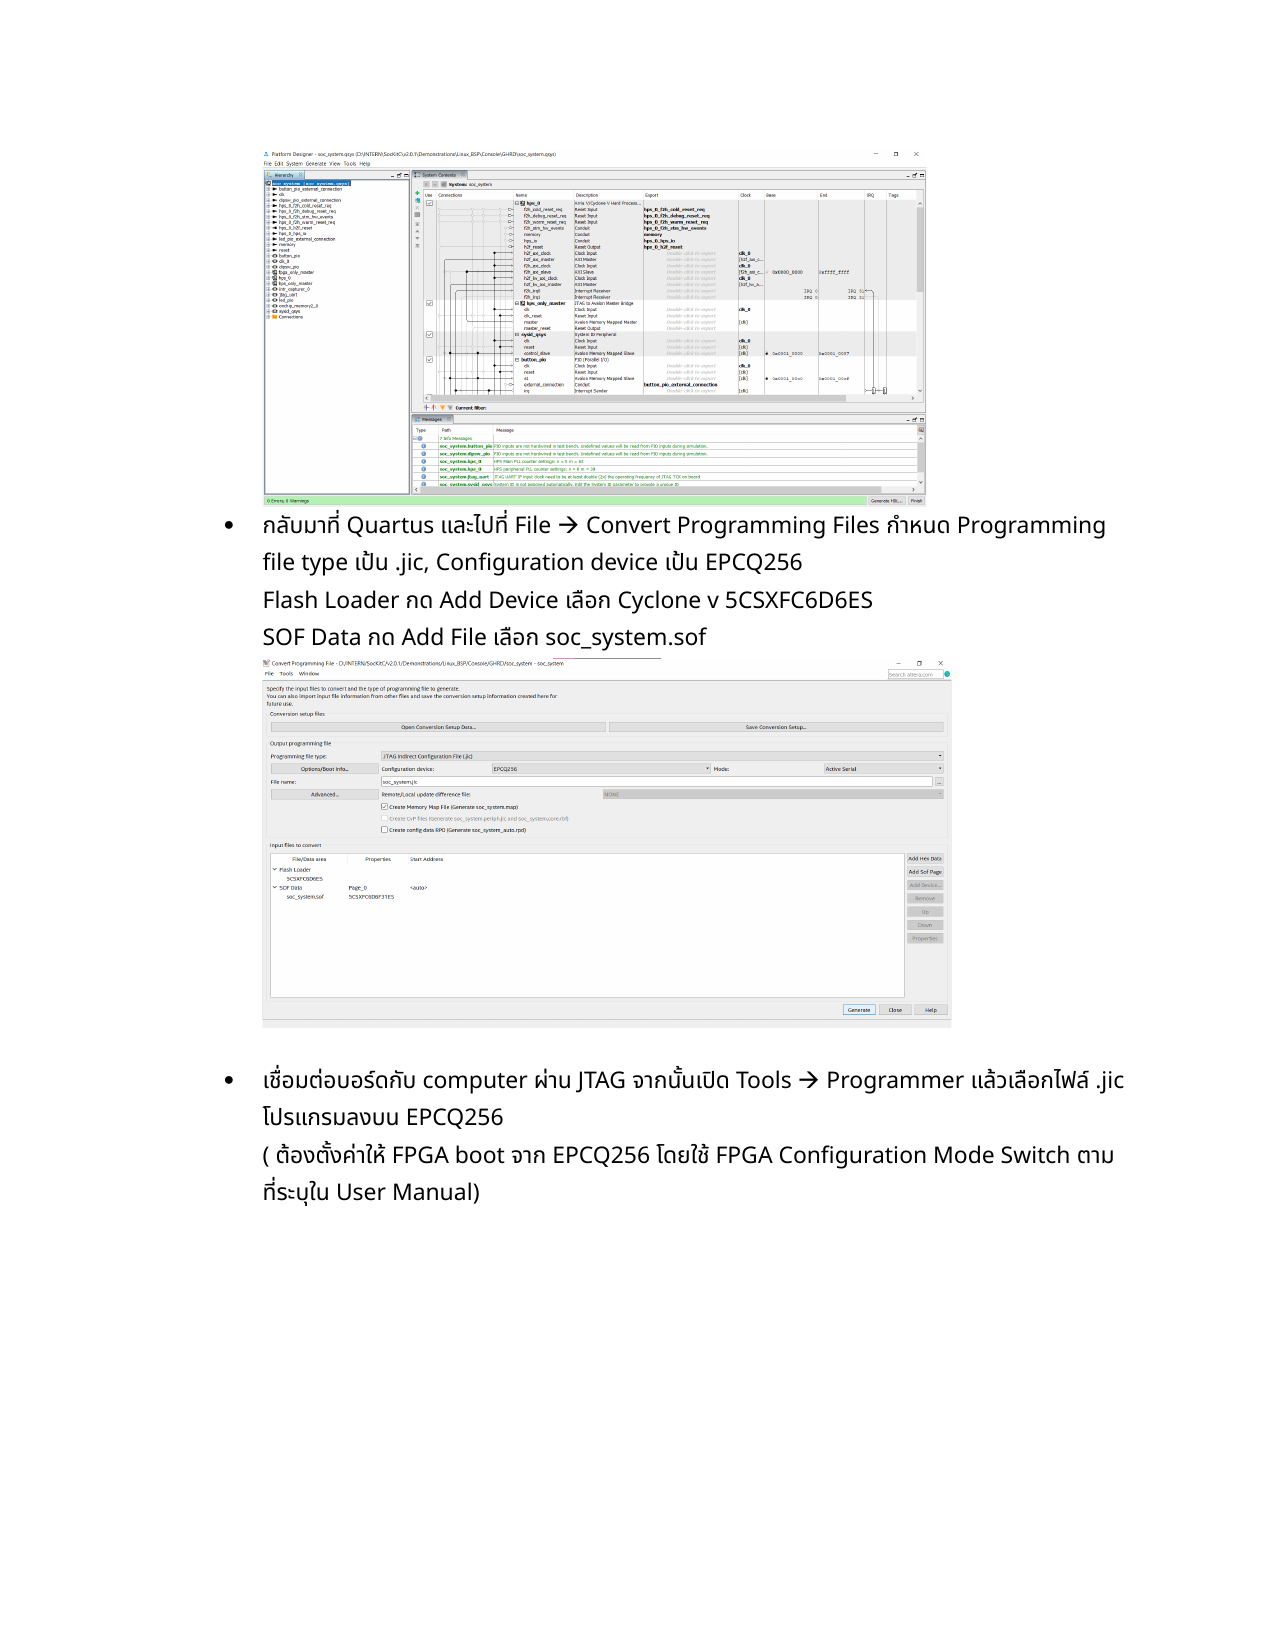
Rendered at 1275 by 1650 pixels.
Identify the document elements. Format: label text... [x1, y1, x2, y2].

list Flash Loader กด Add Device เลือก Cyclone v 5CSXFC6D6ES [262, 584, 1125, 618]
list กลับมาที่ Quartus และไปที่ File Convert Programming Files กำหนด Programming file type เป้น .jic, Configuration device เป้น EPCQ256 [225, 509, 1125, 581]
picture [262, 150, 927, 507]
list SOF Data กด Add File เลือก soc_system.sof [262, 621, 1125, 656]
picture [262, 658, 952, 1028]
list เชื่อมต่อบอร์ดกับ computer ผ่าน JTAG จากนั้นเปิด Tools Programmer แล้วเลือกไฟล์ .jic โปรแกรมลงบน EPCQ256 [225, 1064, 1125, 1136]
list ( ต้องตั้งค่าให้ FPGA boot จาก EPCQ256 โดยใช้ FPGA Configuration Mode Switch ตามที่ระบุใน User Manual) [262, 1139, 1125, 1211]
